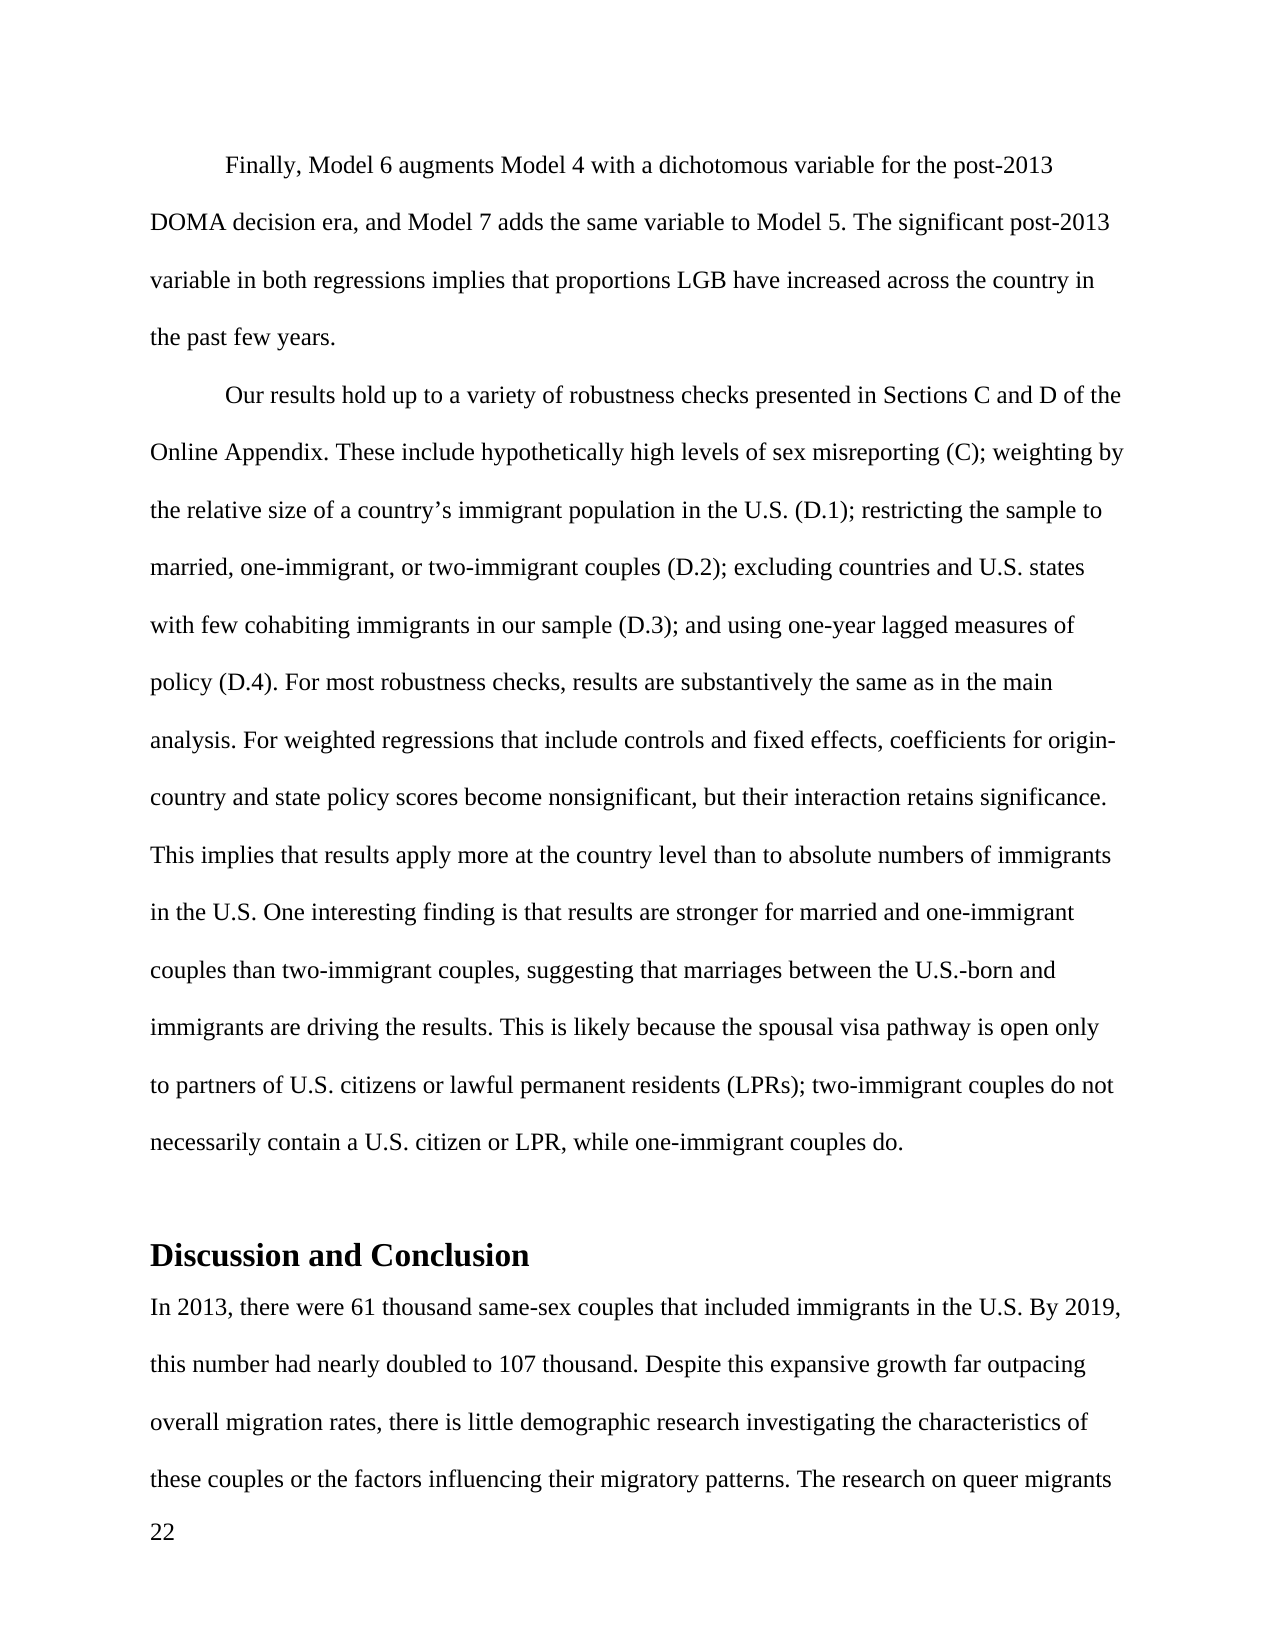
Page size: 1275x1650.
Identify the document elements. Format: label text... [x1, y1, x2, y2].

text Finally, Model 6 augments Model 4 with a dichotomous variable for the post-2013 DOMA decision era, and Model 7 adds the same variable to Model 5. The significant post-2013 variable in both regressions implies that proportions LGB have increased across the country in the past few years. [150, 150, 1125, 351]
subtitle Discussion and Conclusion [150, 1235, 1125, 1273]
text Our results hold up to a variety of robustness checks presented in Sections C and D of the Online Appendix. These include hypothetically high levels of sex misreporting (C); weighting by the relative size of a country’s immigrant population in the U.S. (D.1); restricting the sample to married, one-immigrant, or two-immigrant couples (D.2); excluding countries and U.S. states with few cohabiting immigrants in our sample (D.3); and using one-year lagged measures of policy (D.4). For most robustness checks, results are substantively the same as in the main analysis. For weighted regressions that include controls and fixed effects, coefficients for origin-country and state policy scores become nonsignificant, but their interaction retains significance. This implies that results apply more at the country level than to absolute numbers of immigrants in the U.S. One interesting finding is that results are stronger for married and one-immigrant couples than two-immigrant couples, suggesting that marriages between the U.S.-born and immigrants are driving the results. This is likely because the spousal visa pathway is open only to partners of U.S. citizens or lawful permanent residents (LPRs); two-immigrant couples do not necessarily contain a U.S. citizen or LPR, while one-immigrant couples do. [150, 380, 1125, 1156]
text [150, 1292, 1125, 1493]
